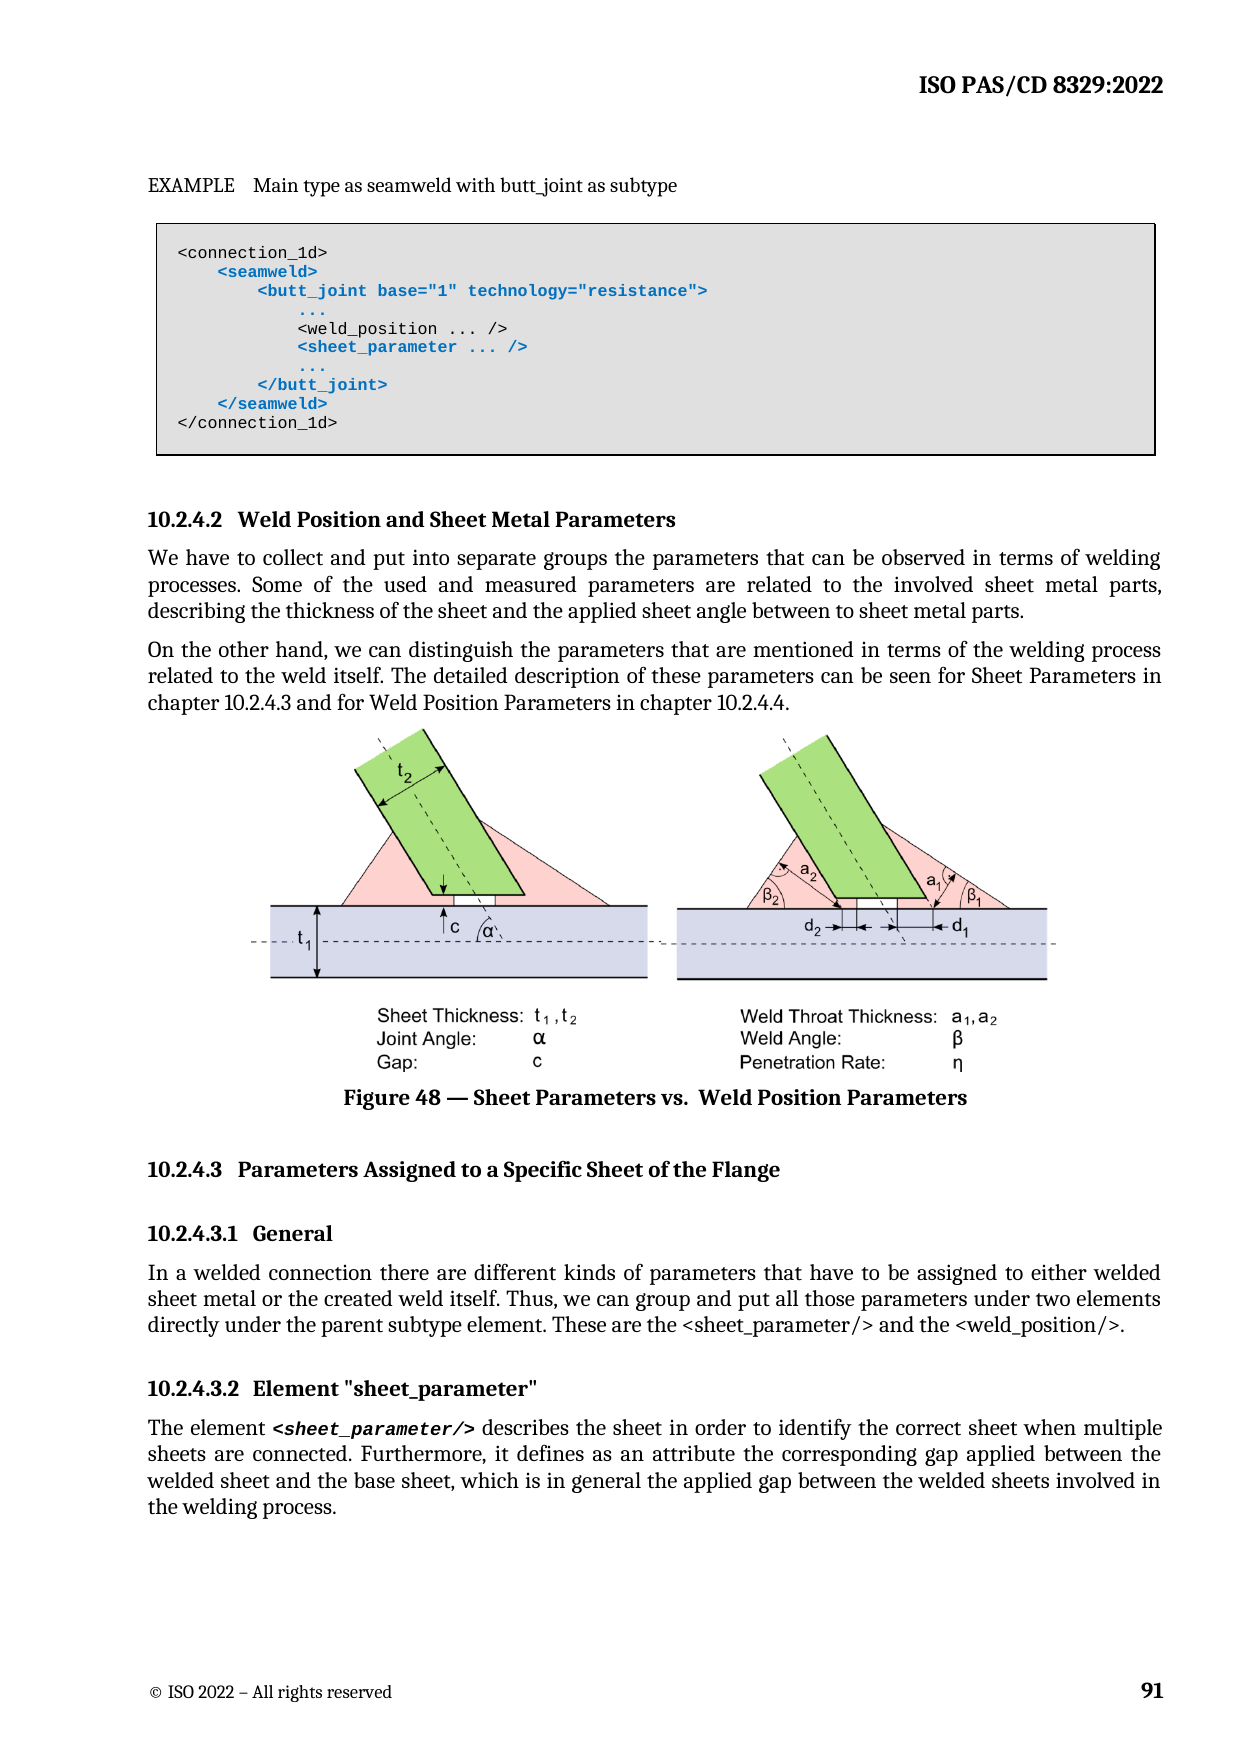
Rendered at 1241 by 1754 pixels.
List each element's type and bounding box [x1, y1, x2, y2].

picture [251, 728, 1060, 1072]
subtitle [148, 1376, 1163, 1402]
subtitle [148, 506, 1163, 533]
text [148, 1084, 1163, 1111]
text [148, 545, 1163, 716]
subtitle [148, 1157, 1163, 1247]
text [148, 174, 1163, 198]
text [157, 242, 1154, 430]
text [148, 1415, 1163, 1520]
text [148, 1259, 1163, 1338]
